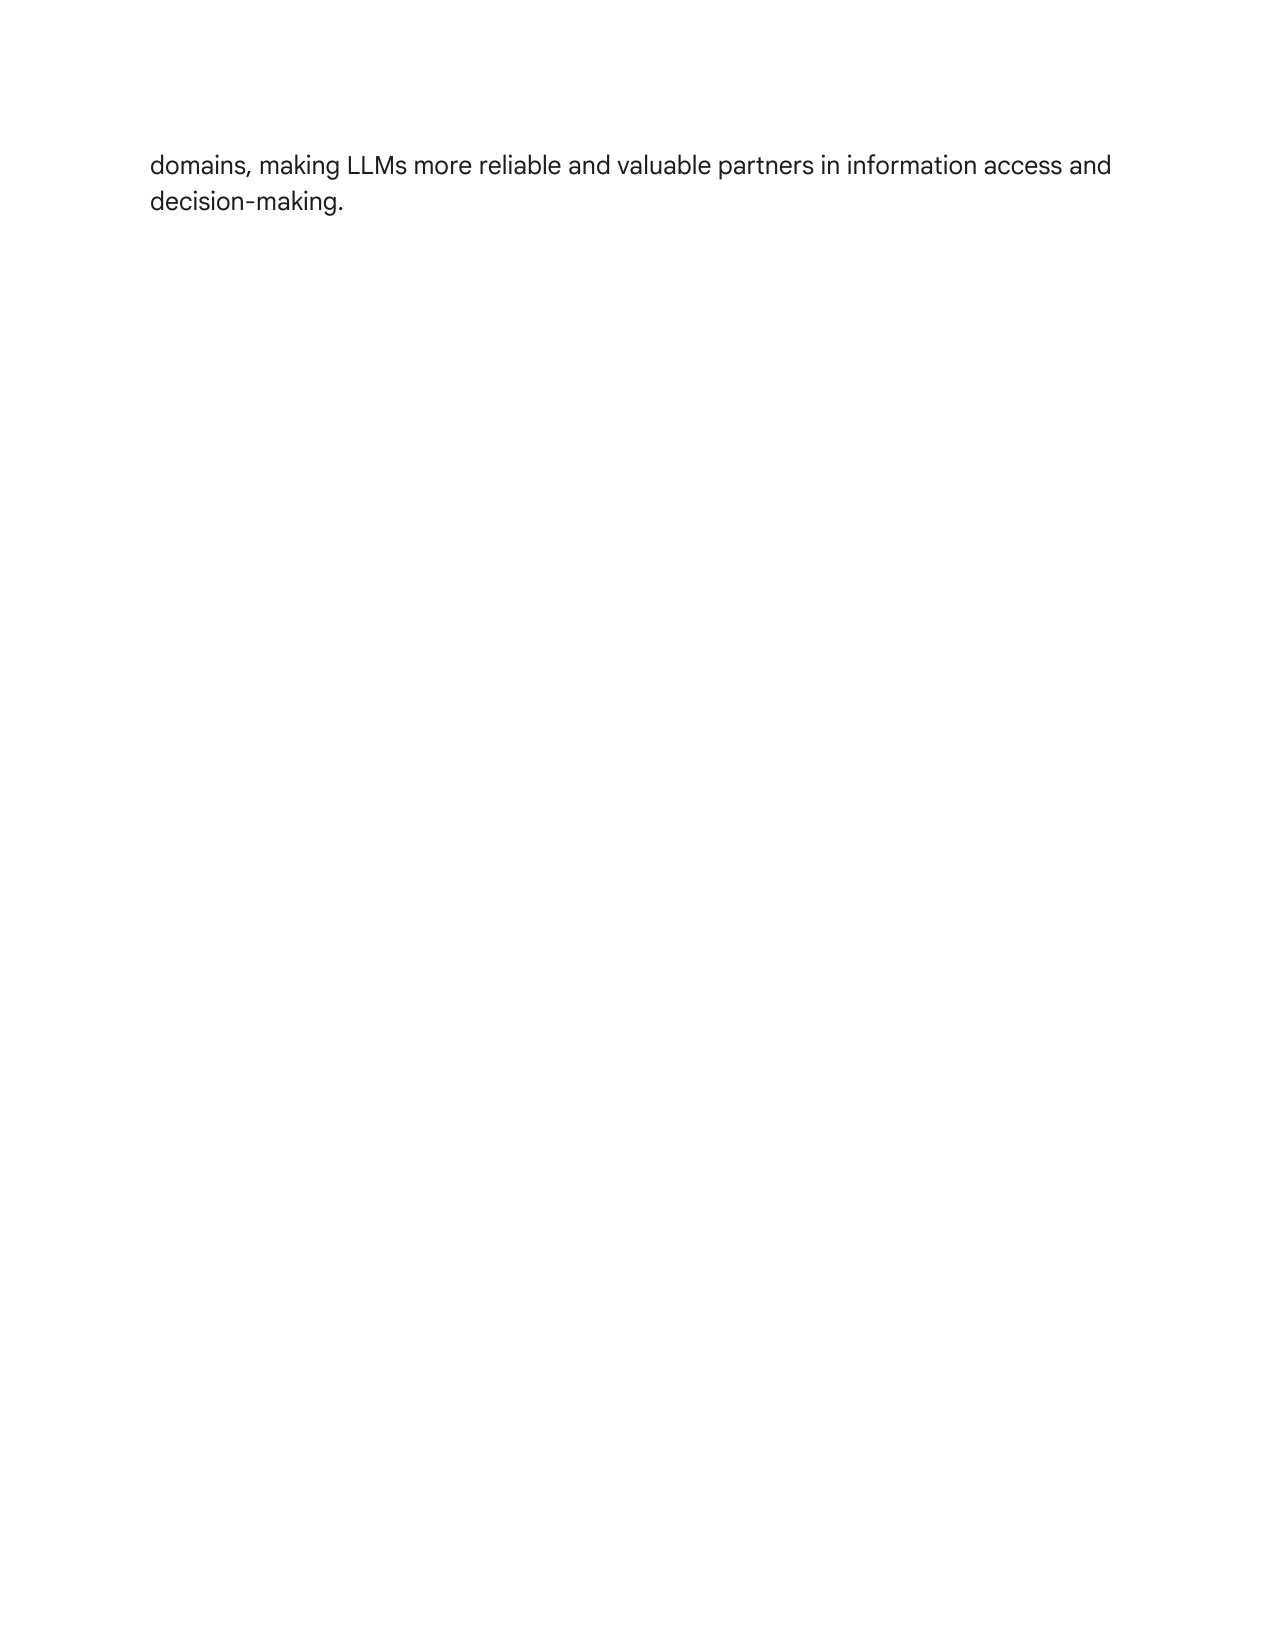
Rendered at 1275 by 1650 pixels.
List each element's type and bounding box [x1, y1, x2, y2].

text [150, 150, 1125, 217]
